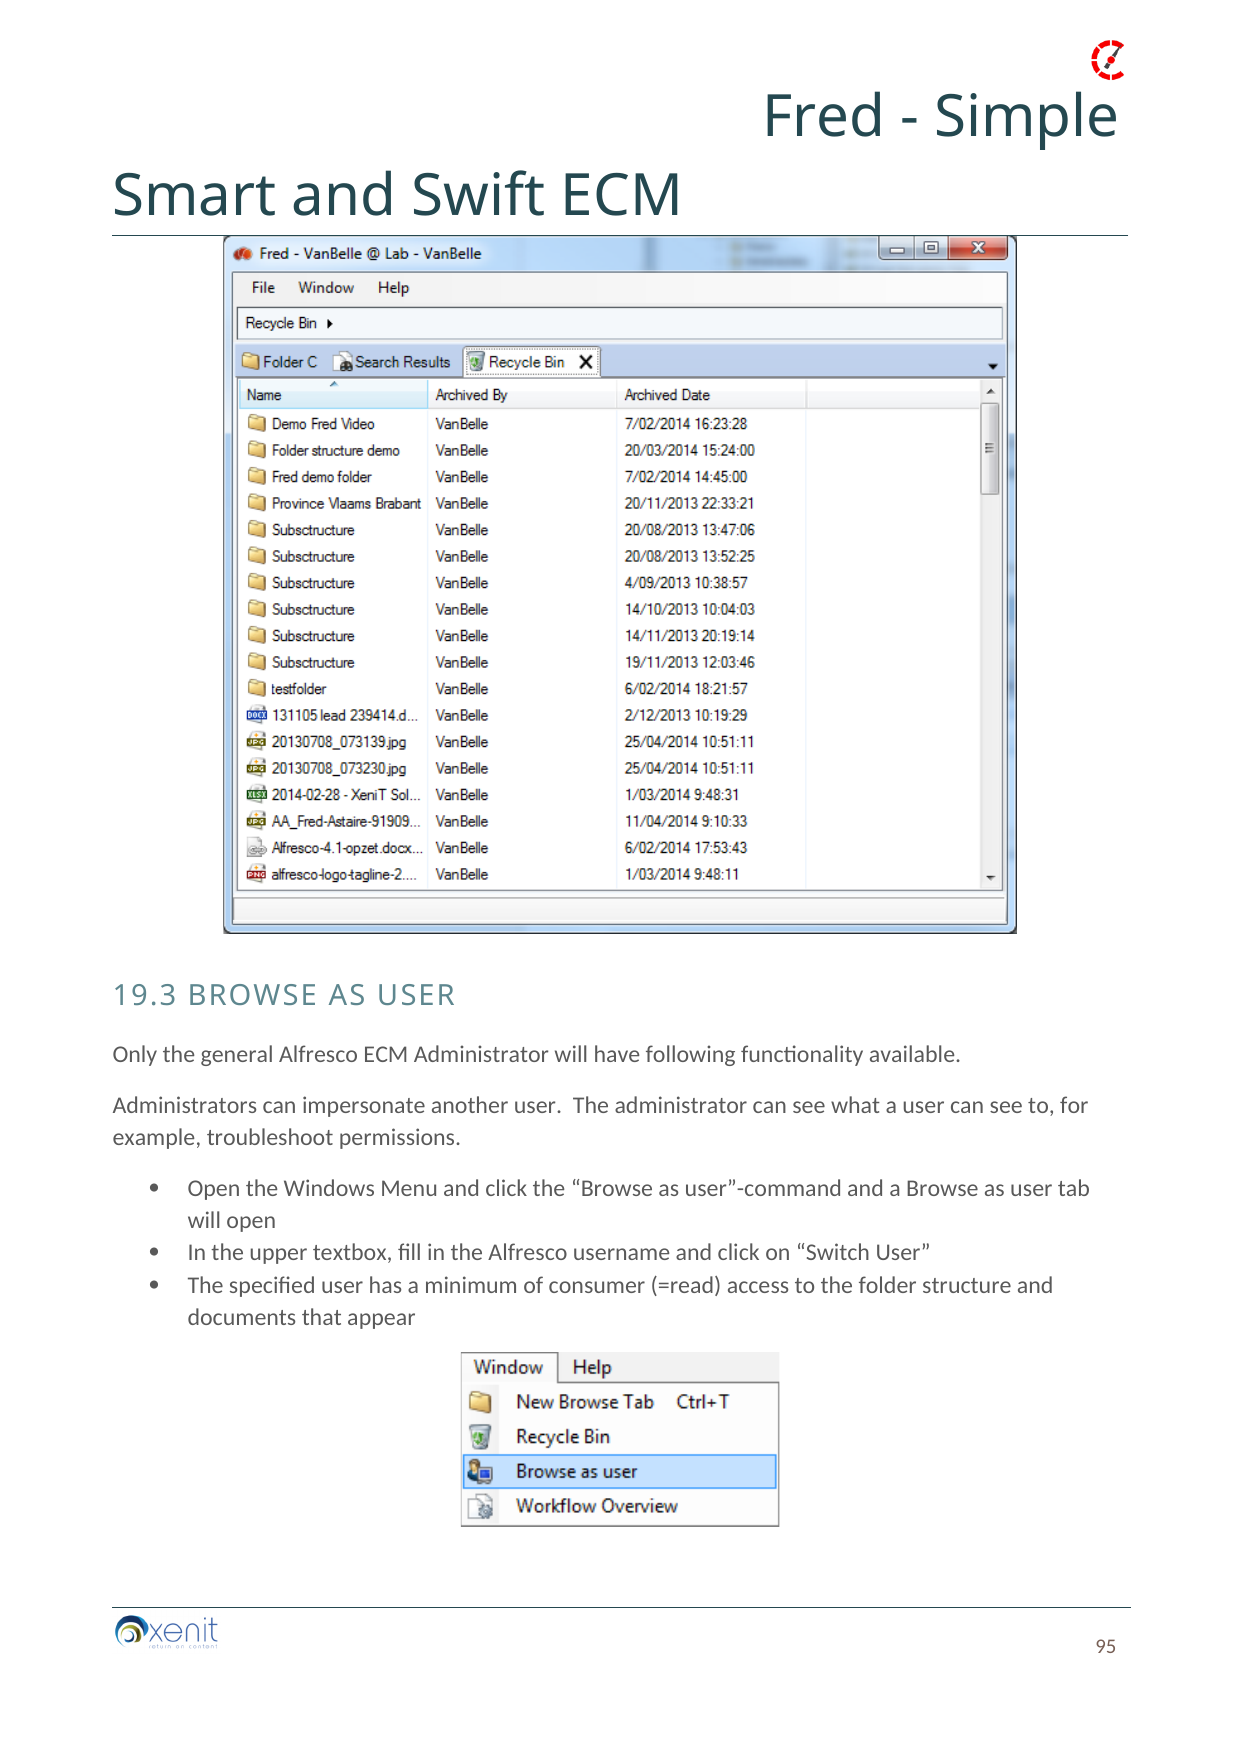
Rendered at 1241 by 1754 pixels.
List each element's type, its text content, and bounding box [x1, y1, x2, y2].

picture [223, 236, 1017, 934]
text Administrators can impersonate another user. The administrator can see what a user can see to, for example, troubleshoot permissions. [112, 1090, 1128, 1151]
picture [460, 1352, 780, 1527]
subtitle Browse as user [112, 974, 1128, 1014]
list In the upper textbox, fill in the Alfresco username and click on “Switch User” [150, 1237, 1128, 1267]
list Open the Windows Menu and click the “Browse as user”-command and a Browse as user tab will open [150, 1173, 1128, 1234]
list The specified user has a minimum of consumer (=read) access to the folder structure and documents that appear [150, 1270, 1128, 1331]
picture [112, 1610, 222, 1654]
text Only the general Alfresco ECM Administrator will have following functionality available. [112, 1039, 1128, 1068]
picture [1087, 37, 1130, 83]
